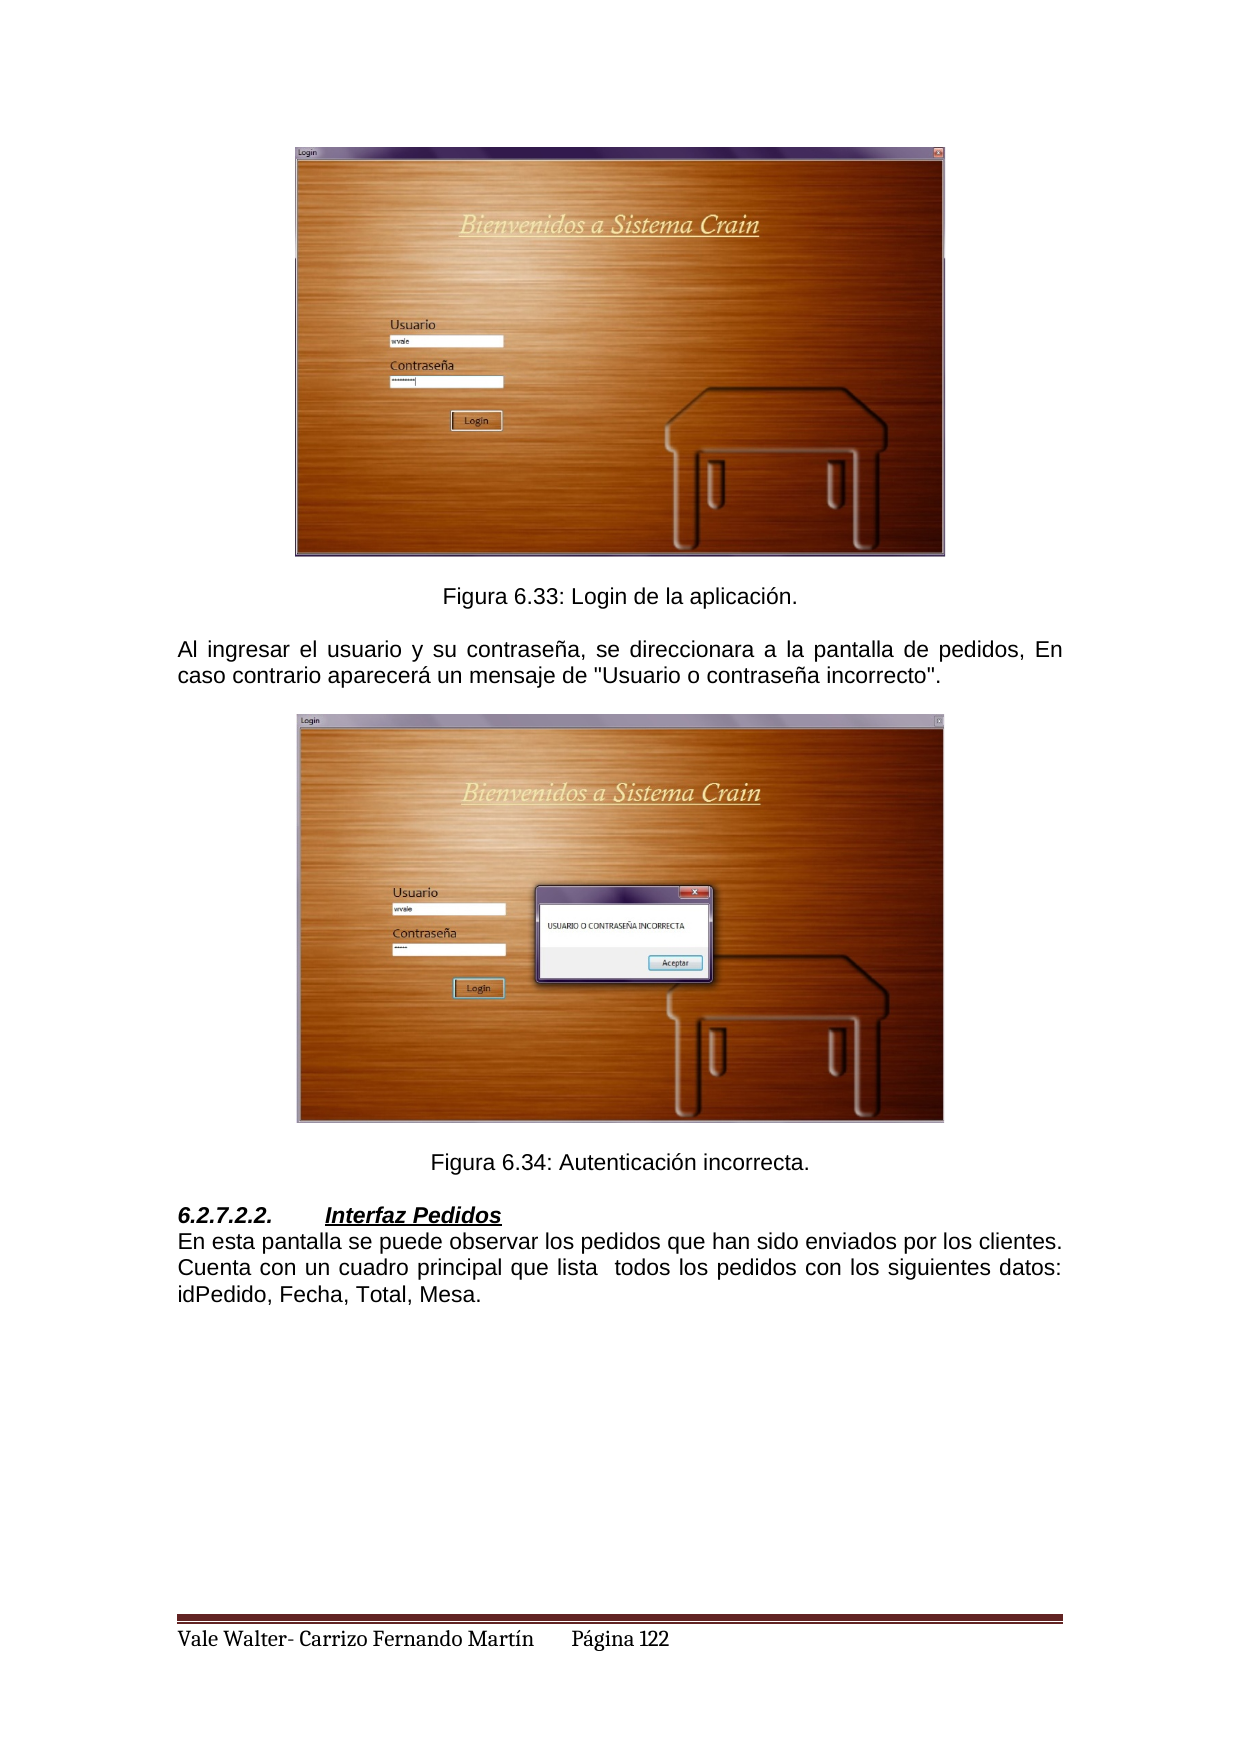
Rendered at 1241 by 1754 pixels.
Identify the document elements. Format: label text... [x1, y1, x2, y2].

picture [295, 147, 946, 557]
text Figura 6.33: Login de la aplicación. [177, 583, 1063, 609]
list Interfaz Pedidos [177, 1202, 1063, 1228]
text Al ingresar el usuario y su contraseña, se direccionara a la pantalla de pedidos, En caso contrario aparecerá un mensaje de "Usuario o contraseña incorrecto". [177, 636, 1063, 688]
picture [296, 714, 945, 1123]
text Figura 6.34: Autenticación incorrecta. [177, 1149, 1063, 1175]
text En esta pantalla se puede observar los pedidos que han sido enviados por los clientes. Cuenta con un cuadro principal que lista todos los pedidos con los siguientes datos: idPedido, Fecha, Total, Mesa. [177, 1228, 1063, 1307]
